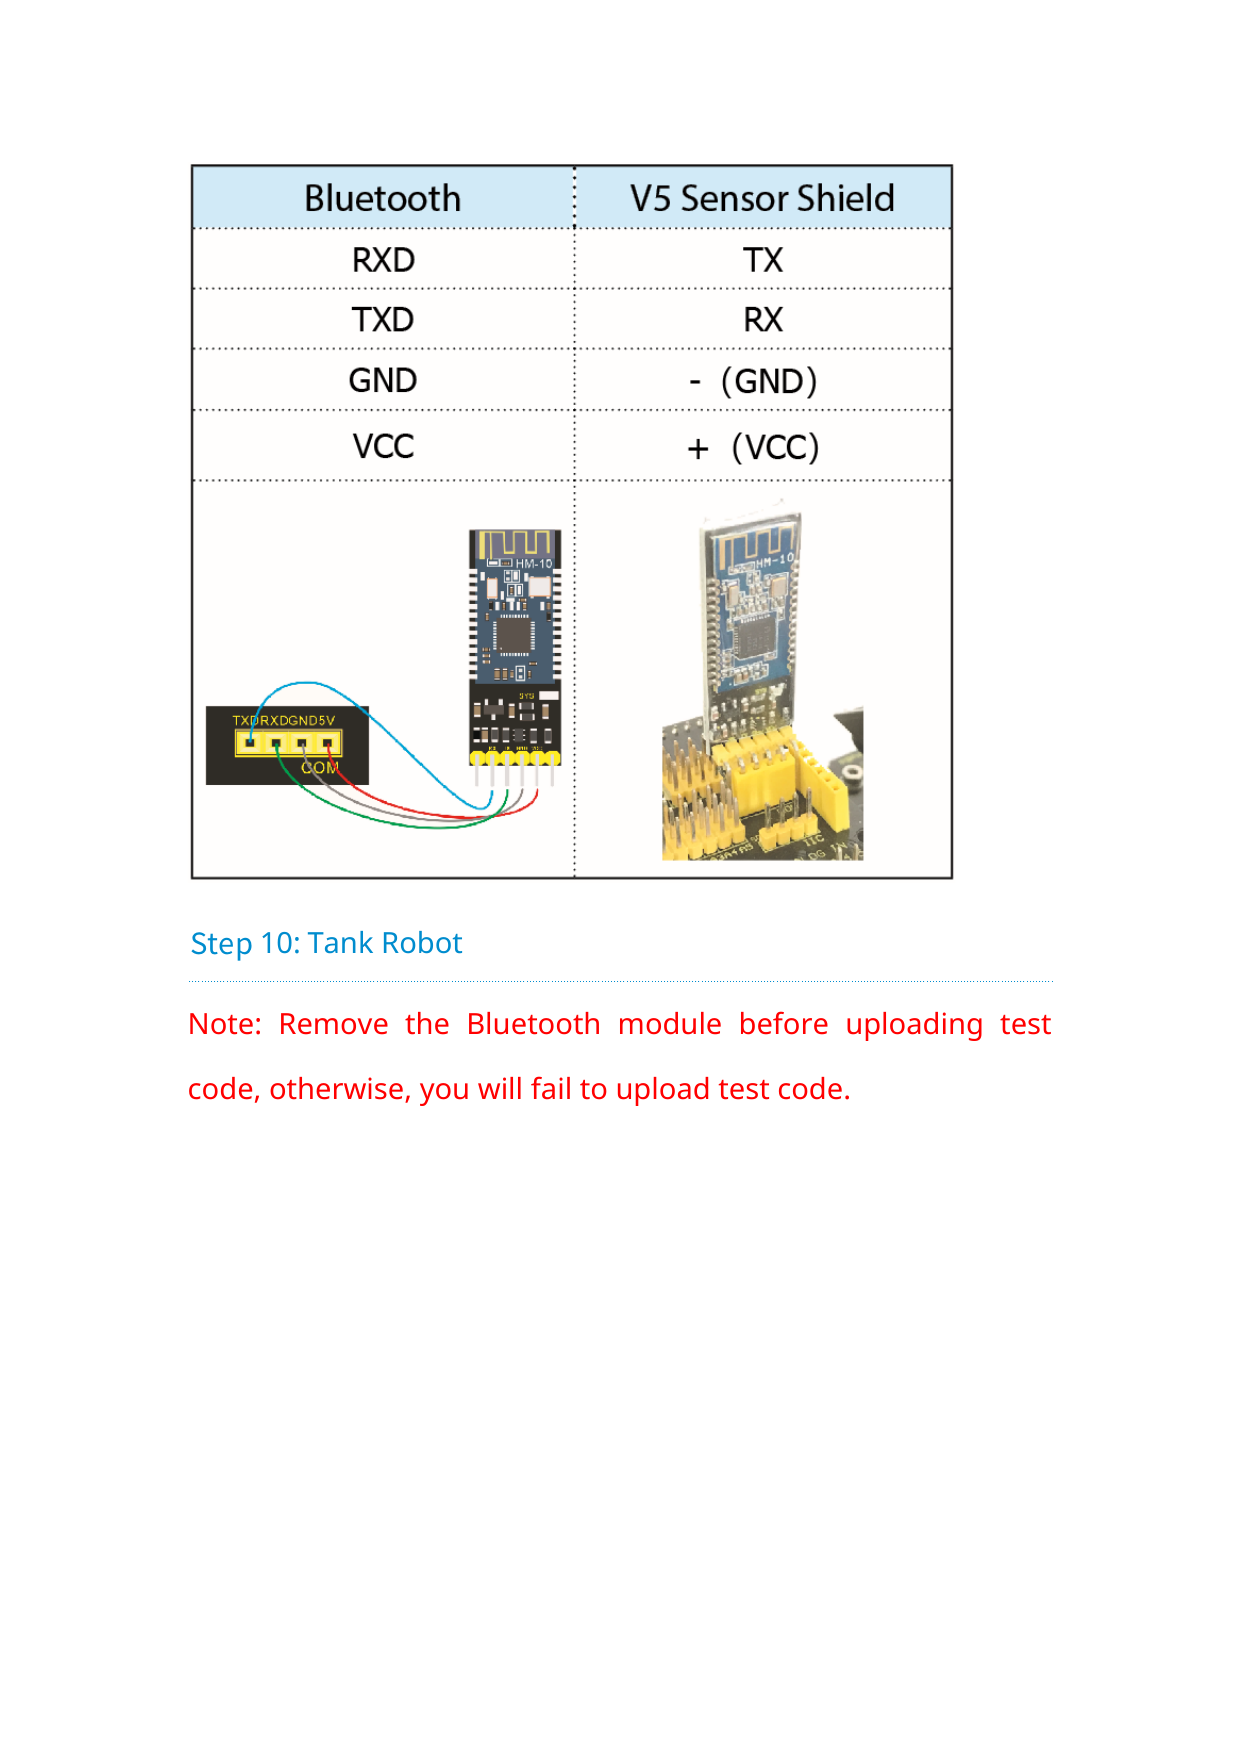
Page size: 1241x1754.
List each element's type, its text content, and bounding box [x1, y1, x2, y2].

picture [187, 162, 956, 883]
text Step 10: Tank Robot [187, 909, 1053, 982]
text Note: Remove the Bluetooth module before uploading test code, otherwise, you will fail to upload test code. [187, 991, 1053, 1121]
